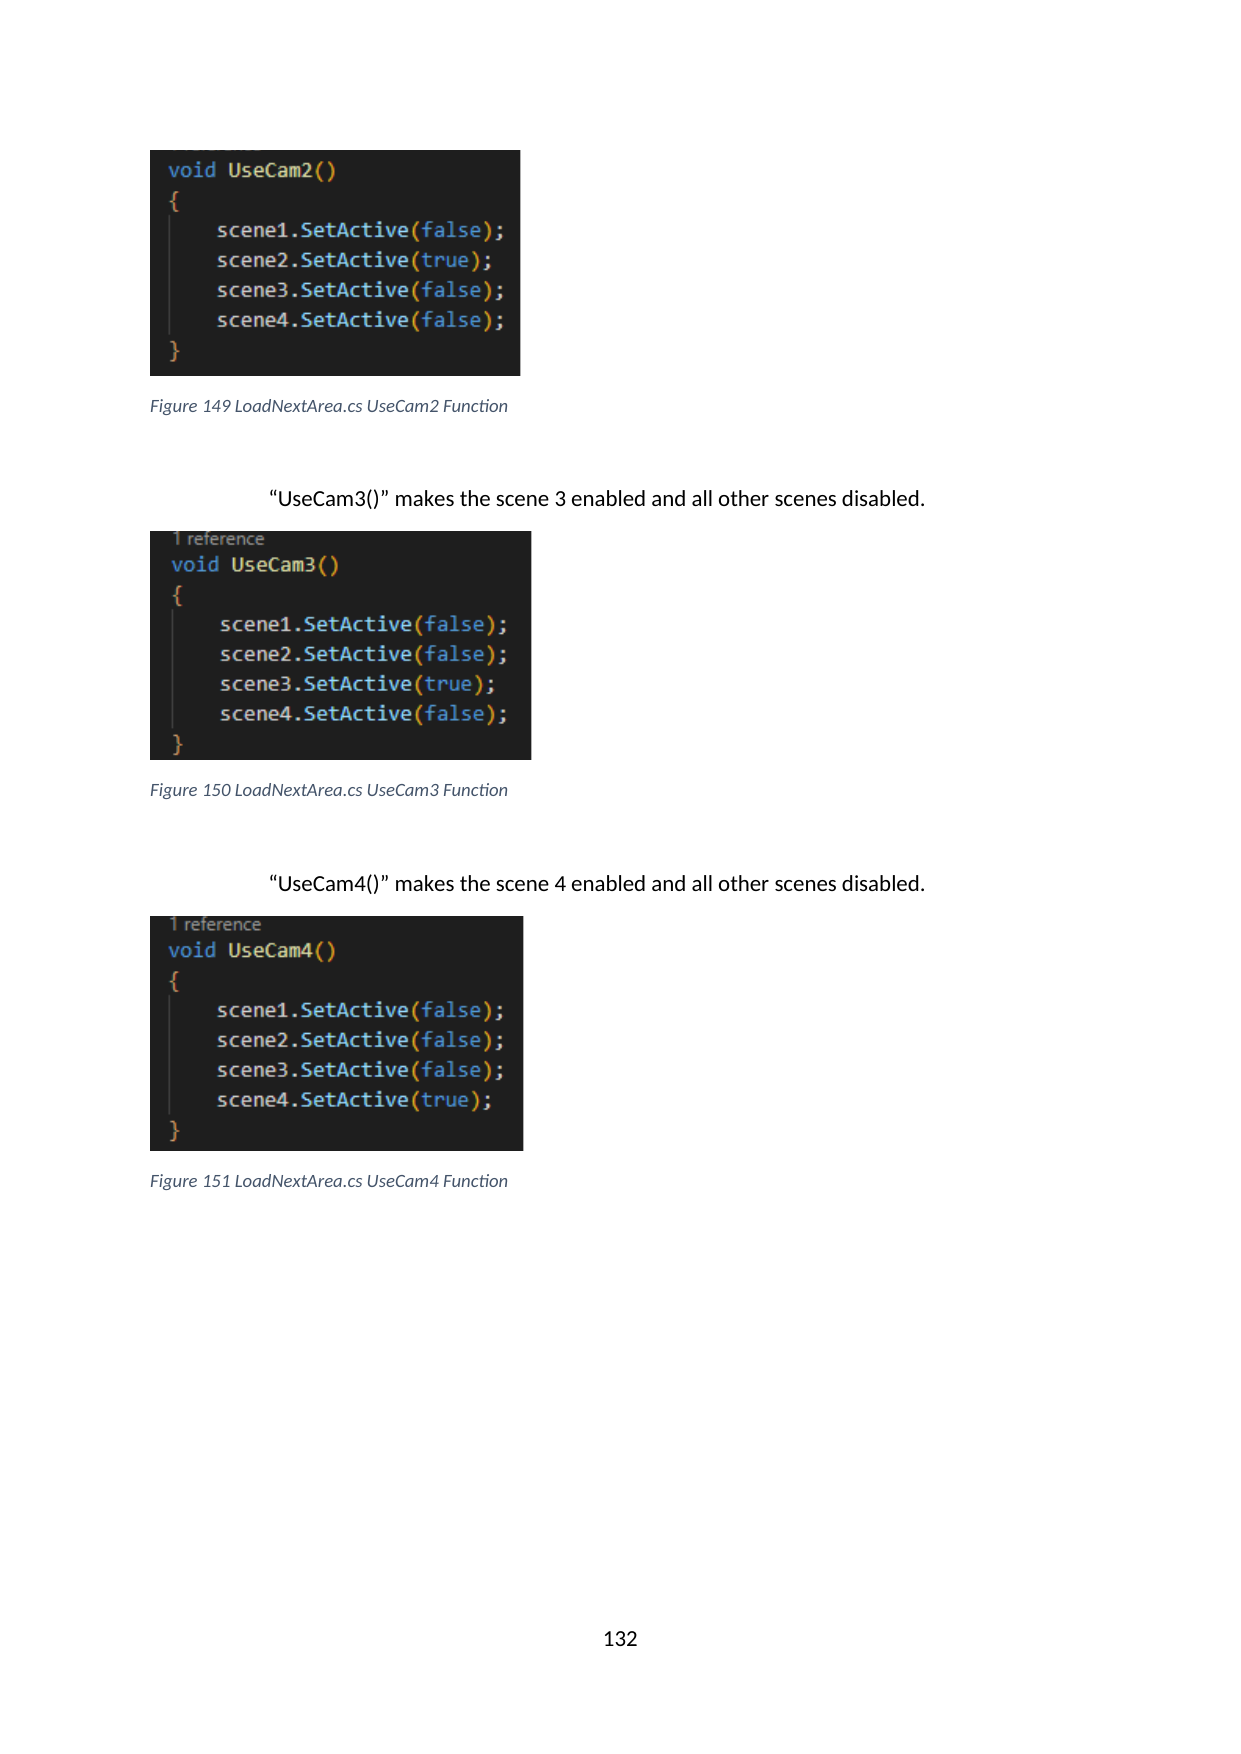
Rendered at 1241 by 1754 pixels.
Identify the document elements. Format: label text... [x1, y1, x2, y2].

text “UseCam3()” makes the scene 3 enabled and all other scenes disabled. [268, 484, 1090, 513]
picture [150, 150, 521, 376]
picture [150, 916, 524, 1151]
picture [150, 531, 532, 760]
text “UseCam4()” makes the scene 4 enabled and all other scenes disabled. [268, 869, 1090, 897]
